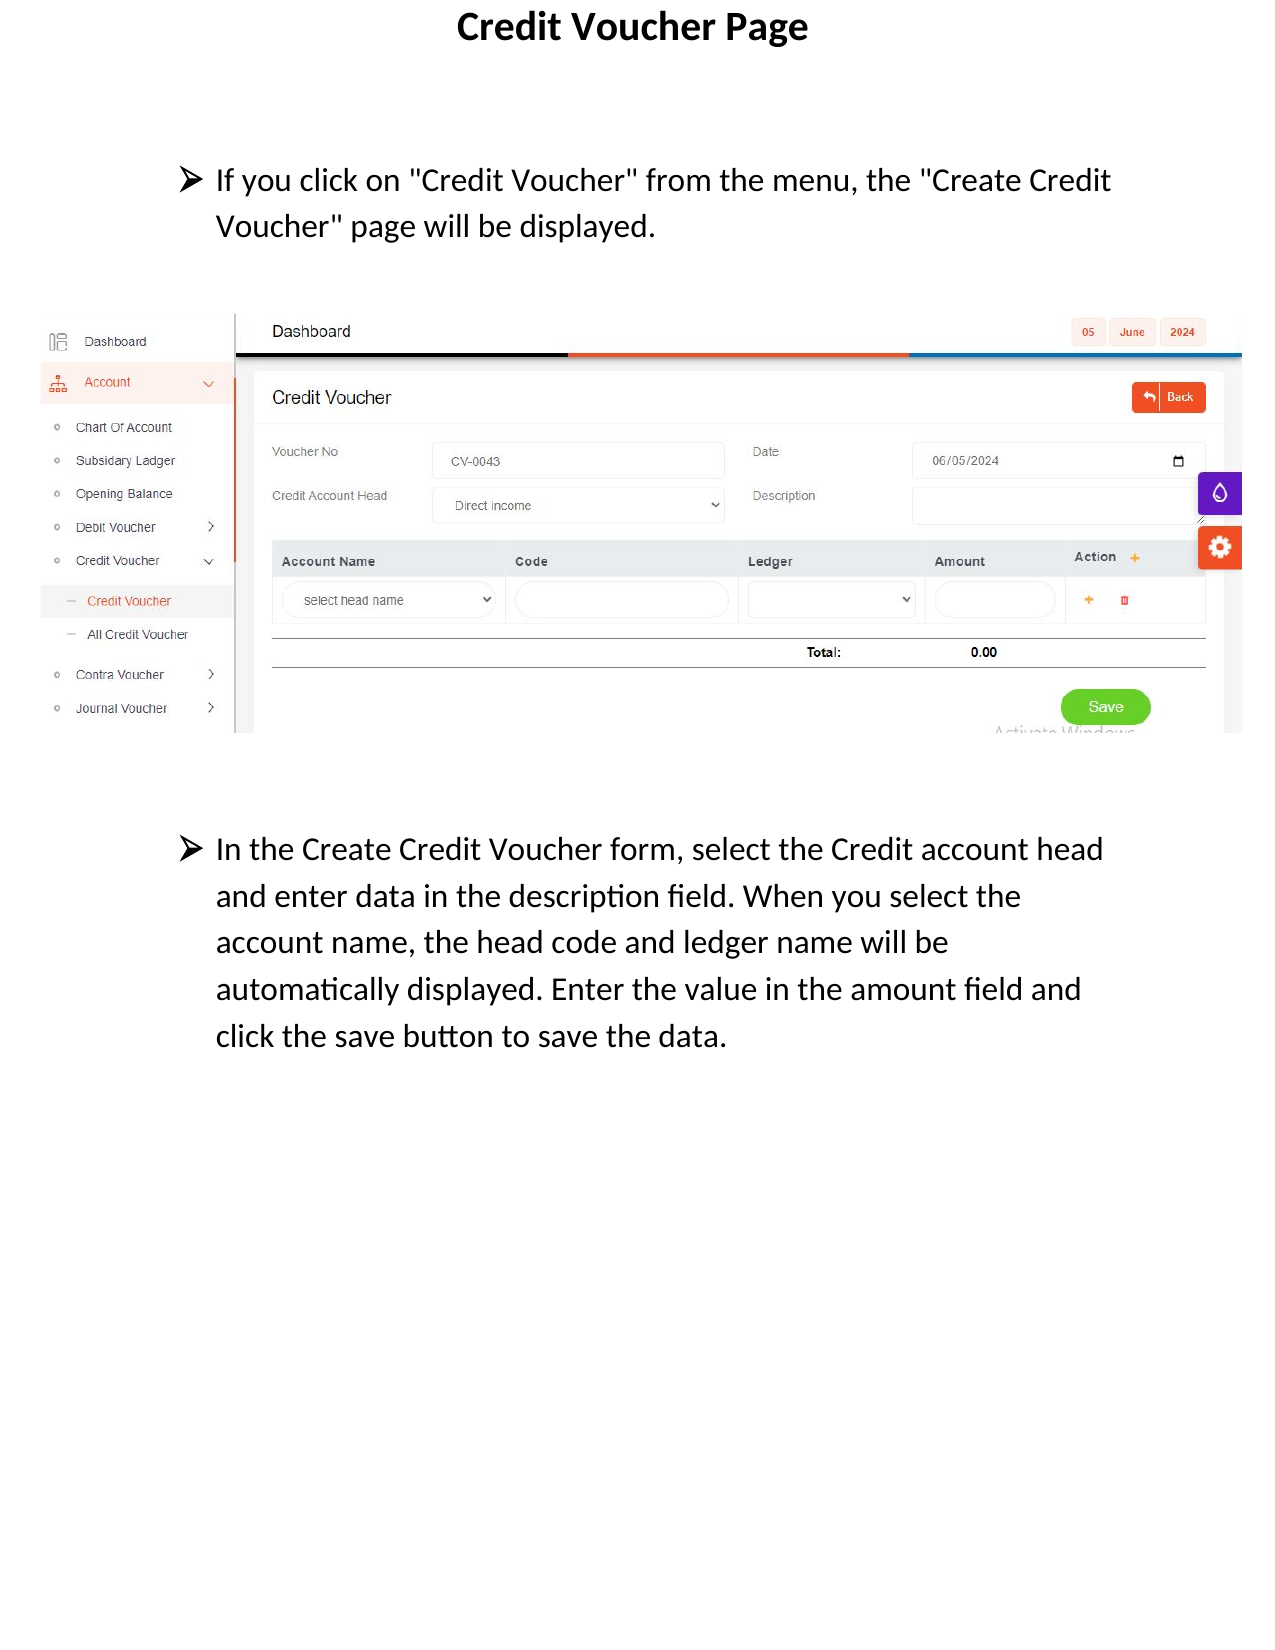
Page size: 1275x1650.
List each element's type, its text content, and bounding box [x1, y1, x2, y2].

list In the Create Credit Voucher form, select the Credit account head and enter data in the description field. When you select the account name, the head code and ledger name will be automatically displayed. Enter the value in the amount field and click the save button to save the data. [178, 828, 1125, 1056]
picture [40, 314, 1243, 733]
list If you click on "Credit Voucher" from the menu, the "Create Credit Voucher" page will be displayed. [178, 158, 1125, 246]
text Credit Voucher Page [141, 0, 1125, 51]
